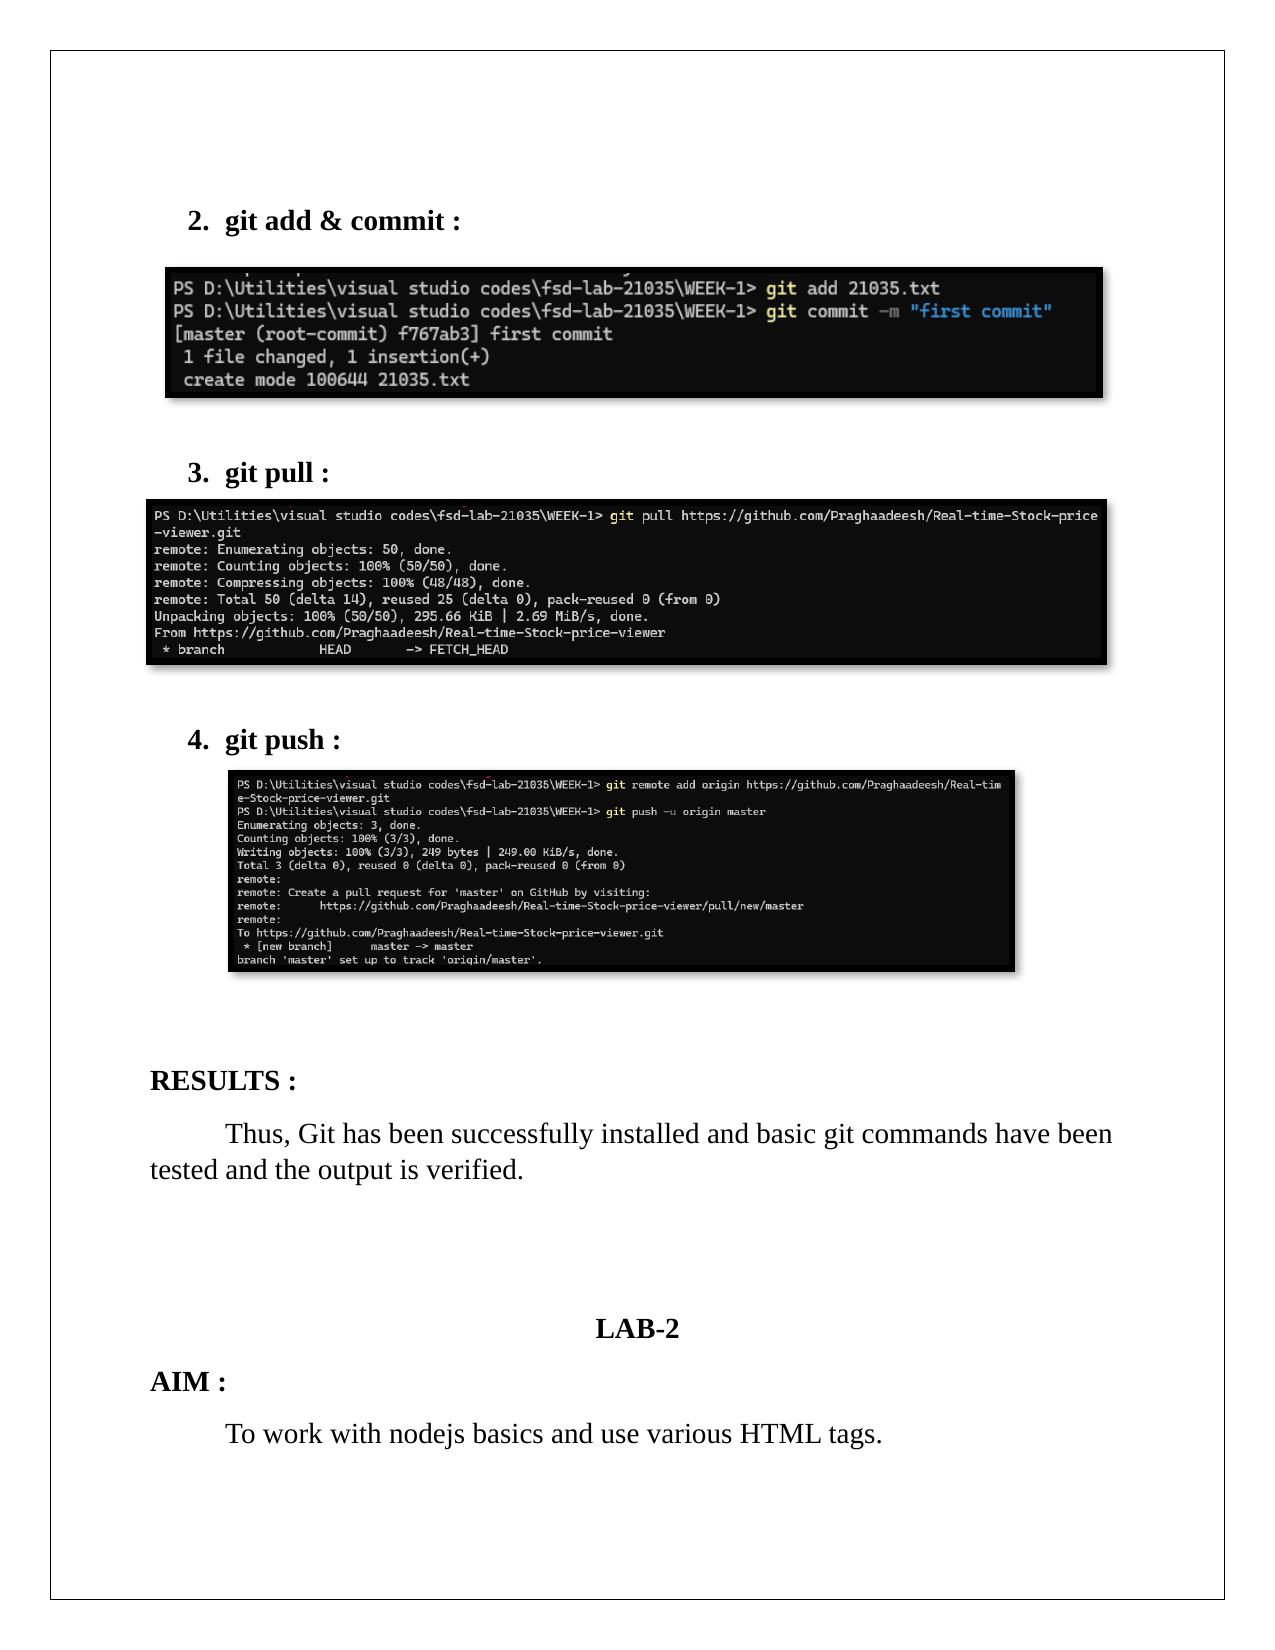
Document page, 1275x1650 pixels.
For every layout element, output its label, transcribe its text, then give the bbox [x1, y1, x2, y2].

text To work with nodejs basics and use various HTML tags. [150, 1416, 1125, 1450]
list git pull : [187, 455, 1125, 489]
picture [152, 506, 1101, 658]
text Thus, Git has been successfully installed and basic git commands have been tested and the output is verified. [150, 1116, 1125, 1186]
picture [234, 776, 1009, 965]
text RESULTS : [150, 1063, 1125, 1097]
list git push : [187, 722, 1125, 756]
picture [171, 273, 1096, 392]
text LAB-2 [150, 1311, 1125, 1344]
text AIM : [150, 1364, 1125, 1397]
list git add & commit : [187, 203, 1125, 236]
